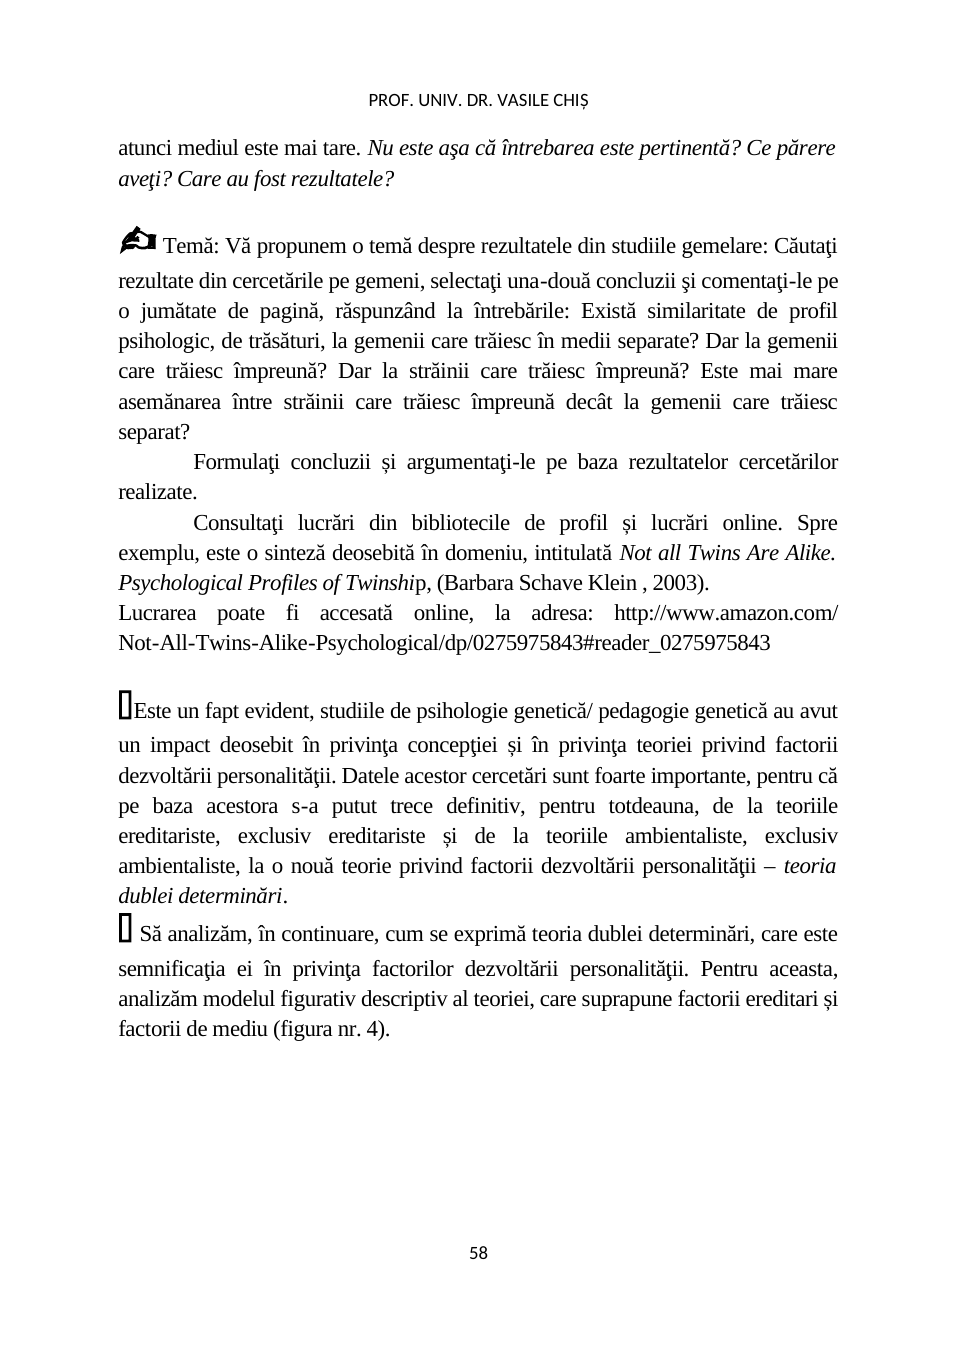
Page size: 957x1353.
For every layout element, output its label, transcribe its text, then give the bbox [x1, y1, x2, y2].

text Formulaţi concluzii și argumentaţi-le pe baza rezultatelor cercetărilor realizate. [118, 448, 838, 505]
text Să analizăm, în continuare, cum se exprimă teoria dublei determinări, care este semnificaţia ei în privinţa factorilor dezvoltării personalităţii. Pentru aceasta, analizăm modelul figurativ descriptiv al teoriei, care suprapune factorii ereditari și factorii de mediu (figura nr. 4). [118, 913, 838, 1041]
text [118, 134, 838, 191]
text Consultaţi lucrări din bibliotecile de profil și lucrări online. Spre exemplu, este o sinteză deosebită în domeniu, intitulată Not all Twins Are Alike. Psychological Profiles of Twinship, (Barbara Schave Klein , 2003). [118, 508, 838, 595]
text Este un fapt evident, studiile de psihologie genetică/ pedagogie genetică au avut un impact deosebit în privinţa concepţiei și în privinţa teoriei privind factorii dezvoltării personalităţii. Datele acestor cercetări sunt foarte importante, pentru că pe baza acestora s-a putut trece definitiv, pentru totdeauna, de la teoriile ereditariste, exclusiv ereditariste și de la teoriile ambientaliste, exclusiv ambientaliste, la o nouă teorie privind factorii dezvoltării personalităţii – teoria dublei determinări. [118, 690, 838, 909]
text Lucrarea poate fi accesată online, la adresa: http://www.amazon.com/ Not-All-Twins-Alike-Psychological/dp/0275975843#reader_0275975843 [118, 599, 838, 656]
text Temă: Vă propunem o temă despre rezultatele din studiile gemelare: Căutaţi rezultate din cercetările pe gemeni, selectaţi una-două concluzii şi comentaţi-le pe o jumătate de pagină, răspunzând la întrebările: Există similaritate de profil psihologic, de trăsături, la gemenii care trăiesc în medii separate? Dar la gemenii care trăiesc împreună? Dar la străinii care trăiesc împreună? Este mai mare asemănarea între străinii care trăiesc împreună decât la gemenii care trăiesc separat? [118, 225, 838, 444]
